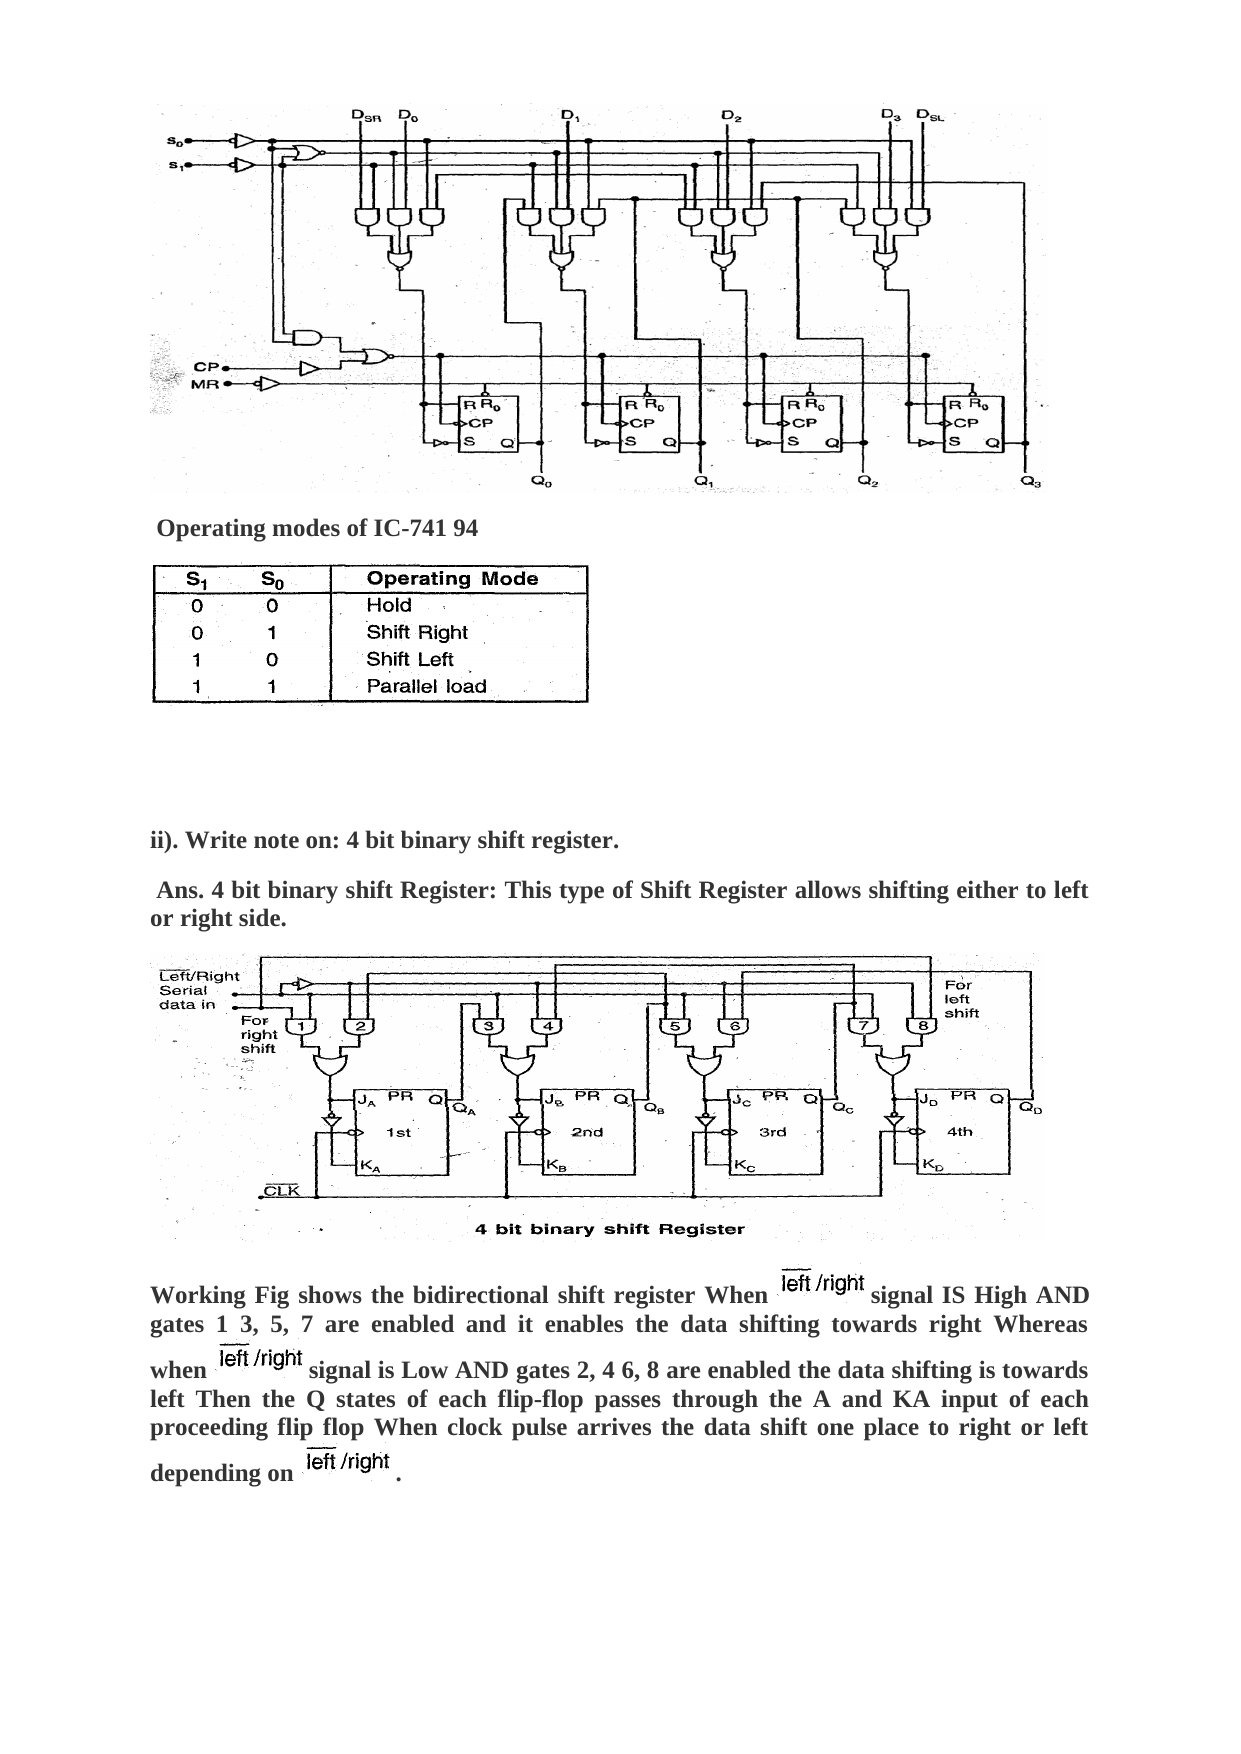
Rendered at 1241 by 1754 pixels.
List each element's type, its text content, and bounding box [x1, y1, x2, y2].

text ii). Write note on: 4 bit binary shift register. [150, 825, 1090, 854]
picture [150, 953, 1044, 1242]
text Operating modes of IC-741 94 [150, 513, 1090, 542]
picture [300, 1441, 396, 1482]
picture [150, 103, 1049, 493]
picture [213, 1337, 309, 1379]
text Ans. 4 bit binary shift Register: This type of Shift Register allows shifting either to left or right side. [150, 875, 1090, 932]
picture [775, 1262, 871, 1304]
text Working Fig shows the bidirectional shift register When signal IS High AND gates 1 3, 5, 7 are enabled and it enables the data shifting towards right Whereas when signal is Low AND gates 2, 4 6, 8 are enabled the data shifting is towards left Then the Q states of each flip-flop passes through the A and KA input of each proceeding flip flop When clock pulse arrives the data shift one place to right or left depending on . [150, 1263, 1090, 1487]
picture [150, 562, 593, 706]
